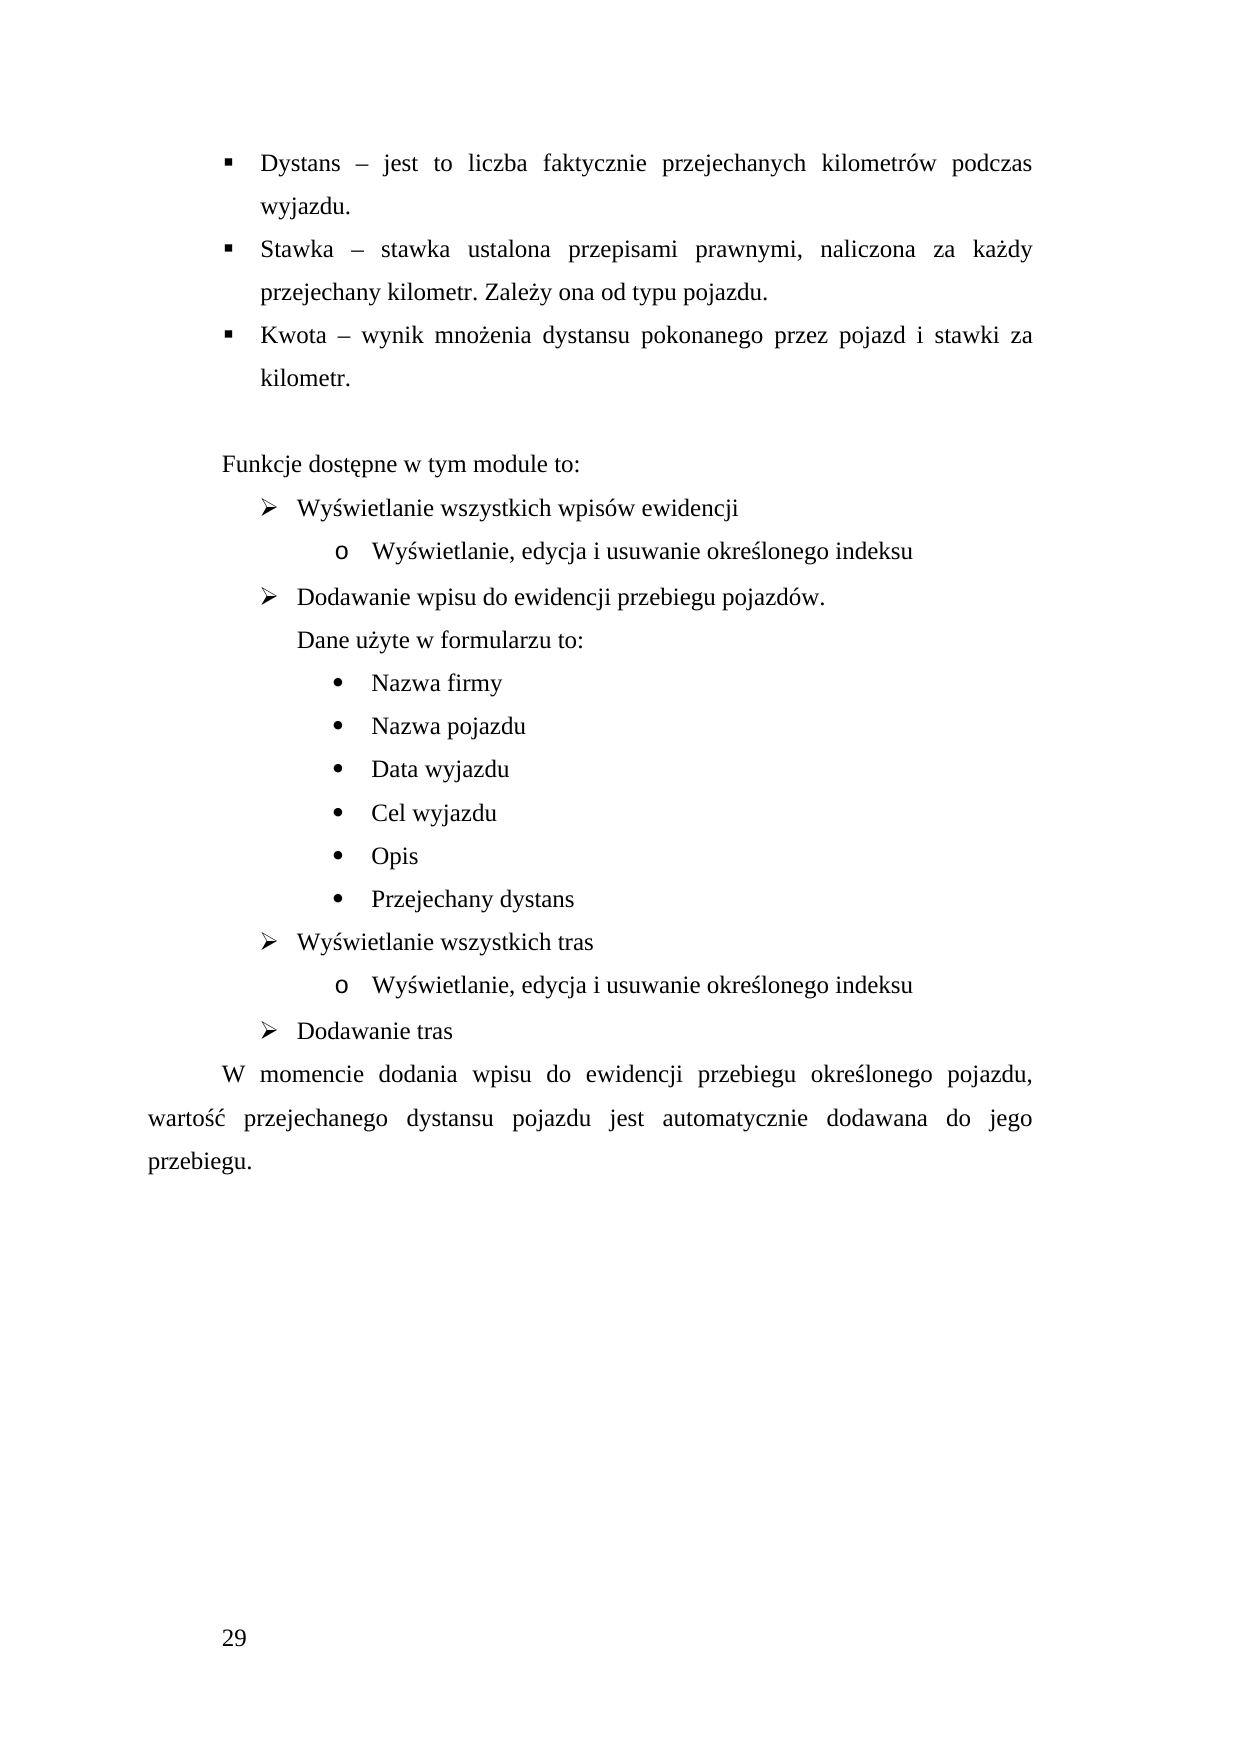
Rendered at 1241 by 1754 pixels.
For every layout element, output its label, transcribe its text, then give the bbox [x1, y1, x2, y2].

list Wyświetlanie, edycja i usuwanie określonego indeksu [334, 536, 1033, 567]
list Data wyjazdu [334, 754, 1033, 783]
list Wyświetlanie, edycja i usuwanie określonego indeksu [334, 970, 1033, 1001]
list Dodawanie wpisu do ewidencji przebiegu pojazdów. [259, 582, 1033, 611]
list Stawka – stawka ustalona przepisami prawnymi, naliczona za każdy przejechany kilometr. Zależy ona od typu pojazdu. [223, 234, 1033, 306]
list Dane użyte w formularzu to: [297, 625, 1033, 654]
list Przejechany dystans [334, 884, 1033, 913]
list Opis [334, 841, 1033, 869]
text W momencie dodania wpisu do ewidencji przebiegu określonego pojazdu, wartość przejechanego dystansu pojazdu jest automatycznie dodawana do jego przebiegu. [148, 1059, 1033, 1174]
list Cel wyjazdu [334, 798, 1033, 826]
list Dystans – jest to liczba faktycznie przejechanych kilometrów podczas wyjazdu. [223, 148, 1033, 219]
text Funkcje dostępne w tym module to: [148, 449, 1033, 478]
list Nazwa firmy [334, 668, 1033, 697]
list Wyświetlanie wszystkich tras [259, 927, 1033, 956]
list Kwota – wynik mnożenia dystansu pokonanego przez pojazd i stawki za kilometr. [223, 320, 1033, 392]
list Dodawanie tras [259, 1016, 1033, 1045]
list Wyświetlanie wszystkich wpisów ewidencji [259, 493, 1033, 521]
list Nazwa pojazdu [334, 711, 1033, 740]
